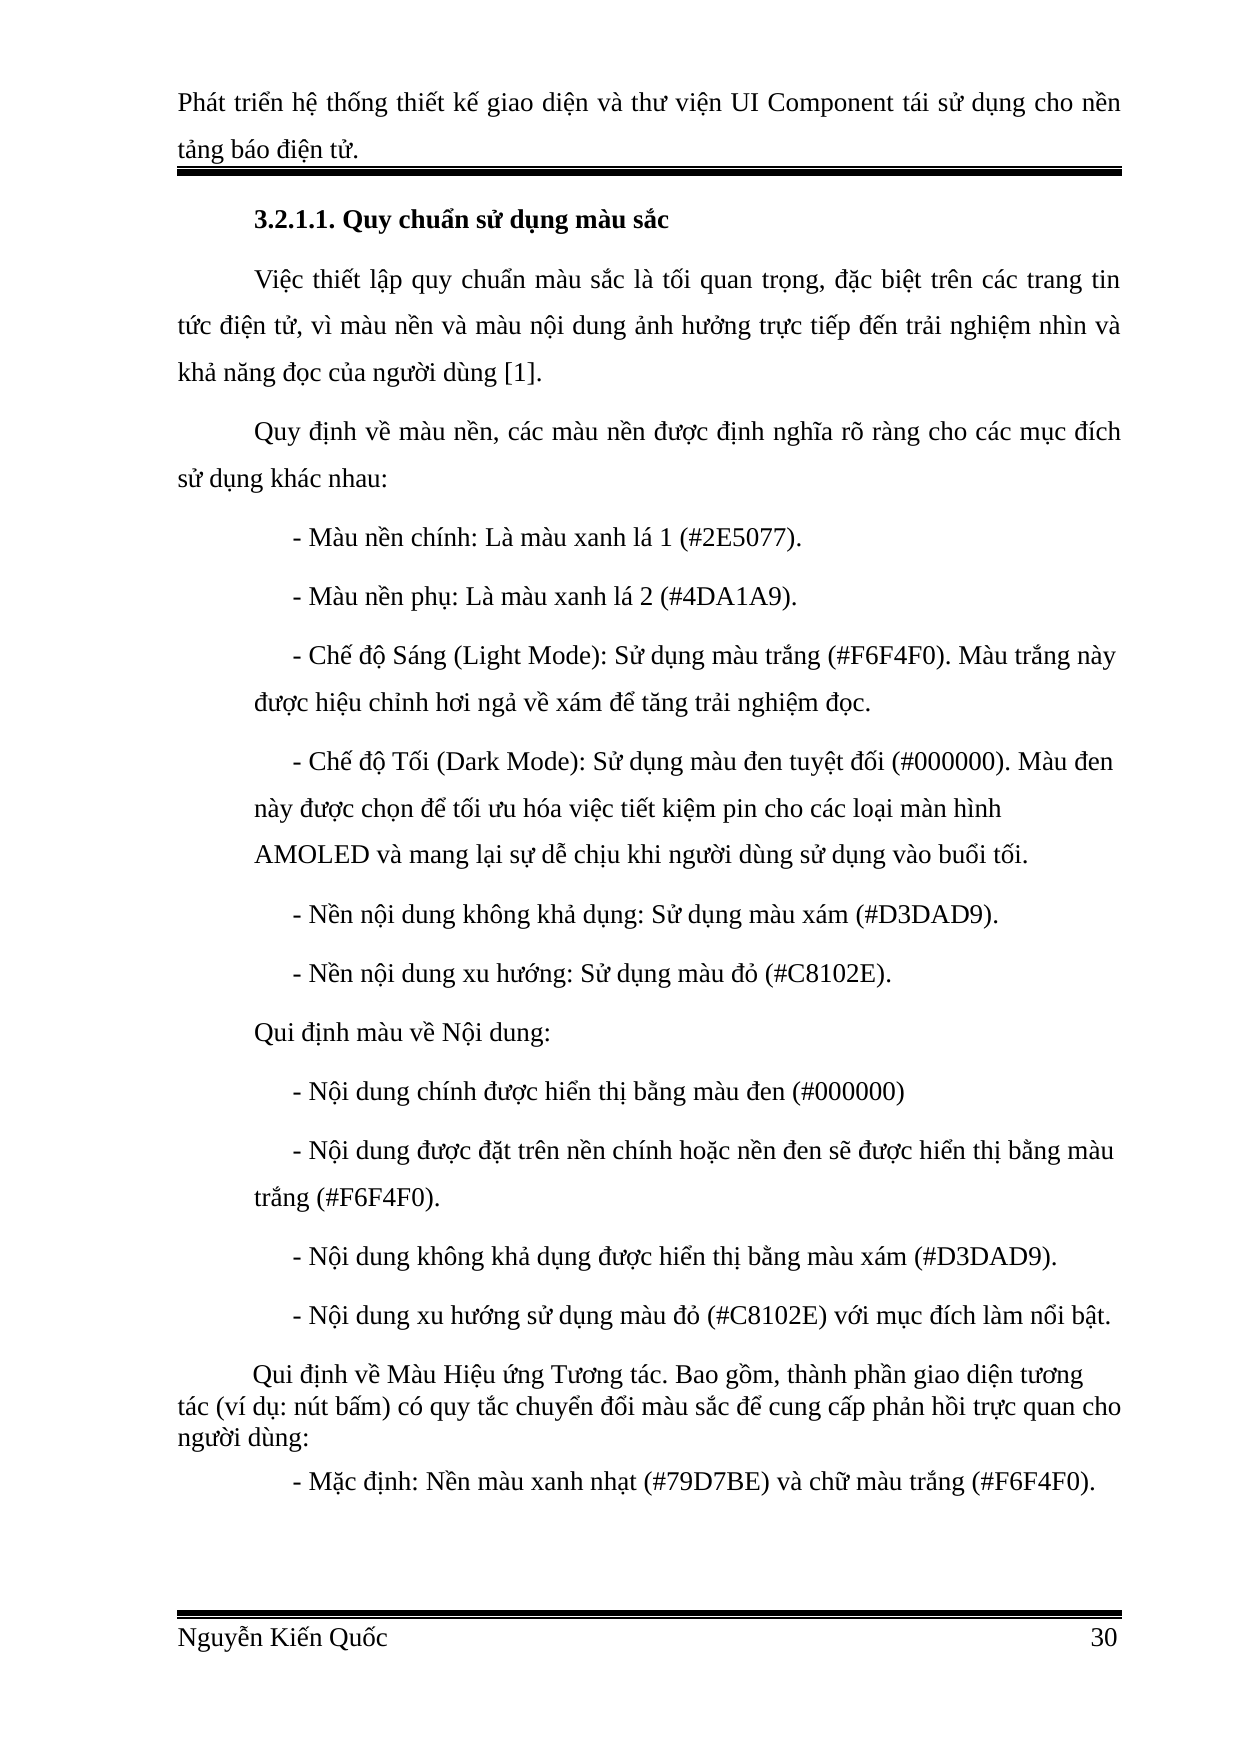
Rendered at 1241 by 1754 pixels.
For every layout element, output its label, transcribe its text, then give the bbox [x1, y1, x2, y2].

list Nội dung được đặt trên nền chính hoặc nền đen sẽ được hiển thị bằng màu trắng (#F6F4F0). [254, 1134, 1122, 1212]
subtitle Quy chuẩn sử dụng màu sắc [177, 204, 1122, 235]
list Nền nội dung không khả dụng: Sử dụng màu xám (#D3DAD9). [254, 898, 1122, 929]
text Việc thiết lập quy chuẩn màu sắc là tối quan trọng, đặc biệt trên các trang tin tức điện tử, vì màu nền và màu nội dung ảnh hưởng trực tiếp đến trải nghiệm nhìn và khả năng đọc của người dùng [1]. [177, 263, 1122, 387]
list Chế độ Tối (Dark Mode): Sử dụng màu đen tuyệt đối (#000000). Màu đen này được chọn để tối ưu hóa việc tiết kiệm pin cho các loại màn hình AMOLED và mang lại sự dễ chịu khi người dùng sử dụng vào buổi tối. [254, 745, 1122, 870]
list Nền nội dung xu hướng: Sử dụng màu đỏ (#C8102E). [254, 957, 1122, 988]
text Quy định về màu nền, các màu nền được định nghĩa rõ ràng cho các mục đích sử dụng khác nhau: [177, 415, 1122, 493]
list Mặc định: Nền màu xanh nhạt (#79D7BE) và chữ màu trắng (#F6F4F0). [254, 1464, 1122, 1496]
list Nội dung xu hướng sử dụng màu đỏ (#C8102E) với mục đích làm nổi bật. [254, 1299, 1122, 1331]
list Màu nền phụ: Là màu xanh lá 2 (#4DA1A9). [254, 580, 1122, 611]
text Qui định về Màu Hiệu ứng Tương tác. Bao gồm, thành phần giao diện tương tác (ví dụ: nút bấm) có quy tắc chuyển đổi màu sắc để cung cấp phản hồi trực quan cho người dùng: [177, 1359, 1122, 1452]
list Chế độ Sáng (Light Mode): Sử dụng màu trắng (#F6F4F0). Màu trắng này được hiệu chỉnh hơi ngả về xám để tăng trải nghiệm đọc. [254, 639, 1122, 717]
list Nội dung chính được hiển thị bằng màu đen (#000000) [254, 1075, 1122, 1106]
list Nội dung không khả dụng được hiển thị bằng màu xám (#D3DAD9). [254, 1240, 1122, 1271]
list Màu nền chính: Là màu xanh lá 1 (#2E5077). [254, 521, 1122, 552]
text Qui định màu về Nội dung: [177, 1016, 1122, 1047]
